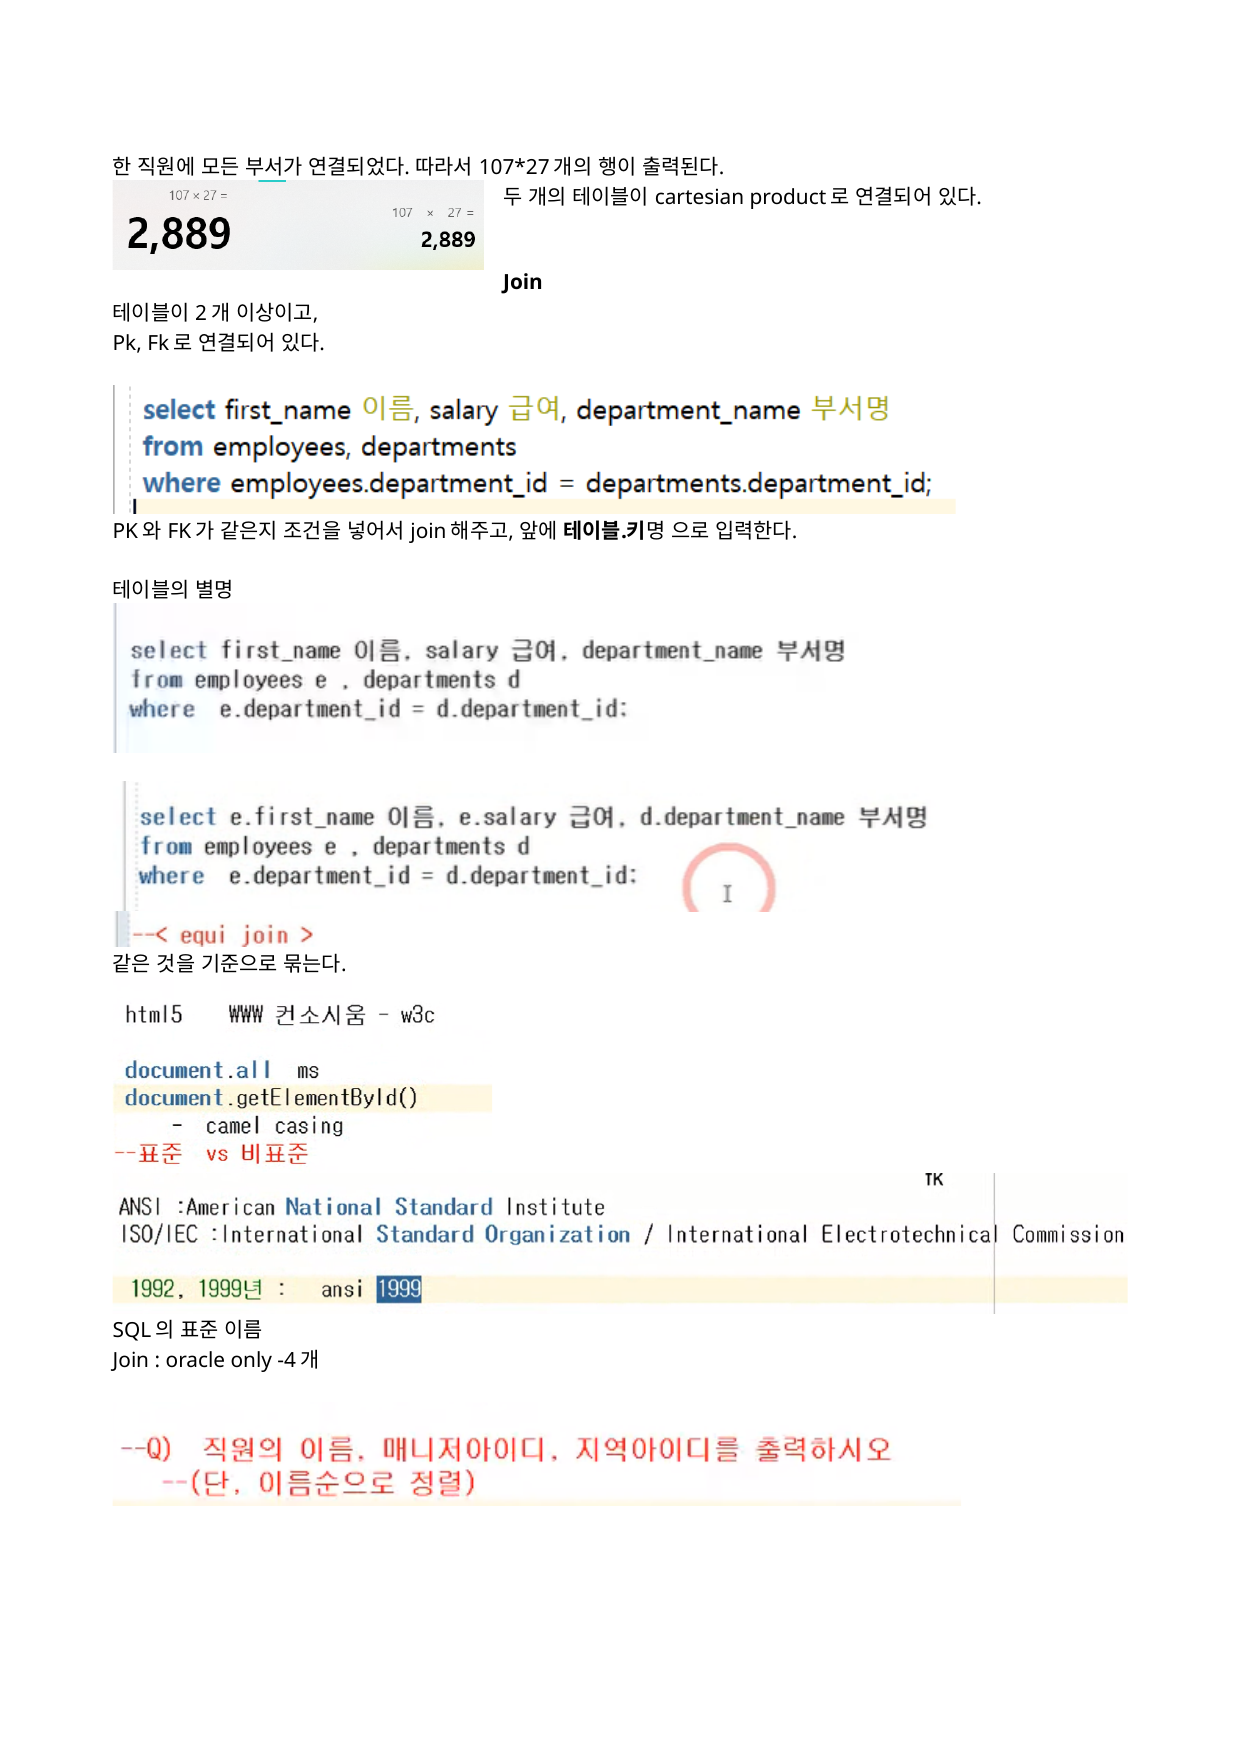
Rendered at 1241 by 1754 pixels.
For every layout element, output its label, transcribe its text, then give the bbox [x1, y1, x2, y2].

text 테이블의 별명 [112, 573, 1128, 603]
text Join : oracle only -4개 [112, 1344, 1128, 1374]
text Join [112, 267, 1128, 296]
picture [112, 977, 1128, 1314]
text 테이블이 2개 이상이고, [112, 296, 1128, 326]
text 두 개의 테이블이 cartesian product로 연결되어 있다. [484, 180, 1128, 211]
picture [112, 1402, 962, 1506]
picture [112, 781, 1001, 947]
picture [112, 603, 913, 753]
text 한 직원에 모든 부서가 연결되었다. 따라서 107*27개의 행이 출력된다. [112, 150, 1128, 180]
text SQL의 표준 이름 [112, 1314, 1128, 1344]
picture [112, 180, 484, 270]
text PK와 FK가 같은지 조건을 넣어서 join해주고, 앞에 테이블.키명 으로 입력한다. [112, 514, 1128, 544]
picture [112, 385, 956, 514]
text Pk, Fk로 연결되어 있다. [112, 326, 1128, 357]
text 같은 것을 기준으로 묶는다. [112, 947, 1128, 977]
